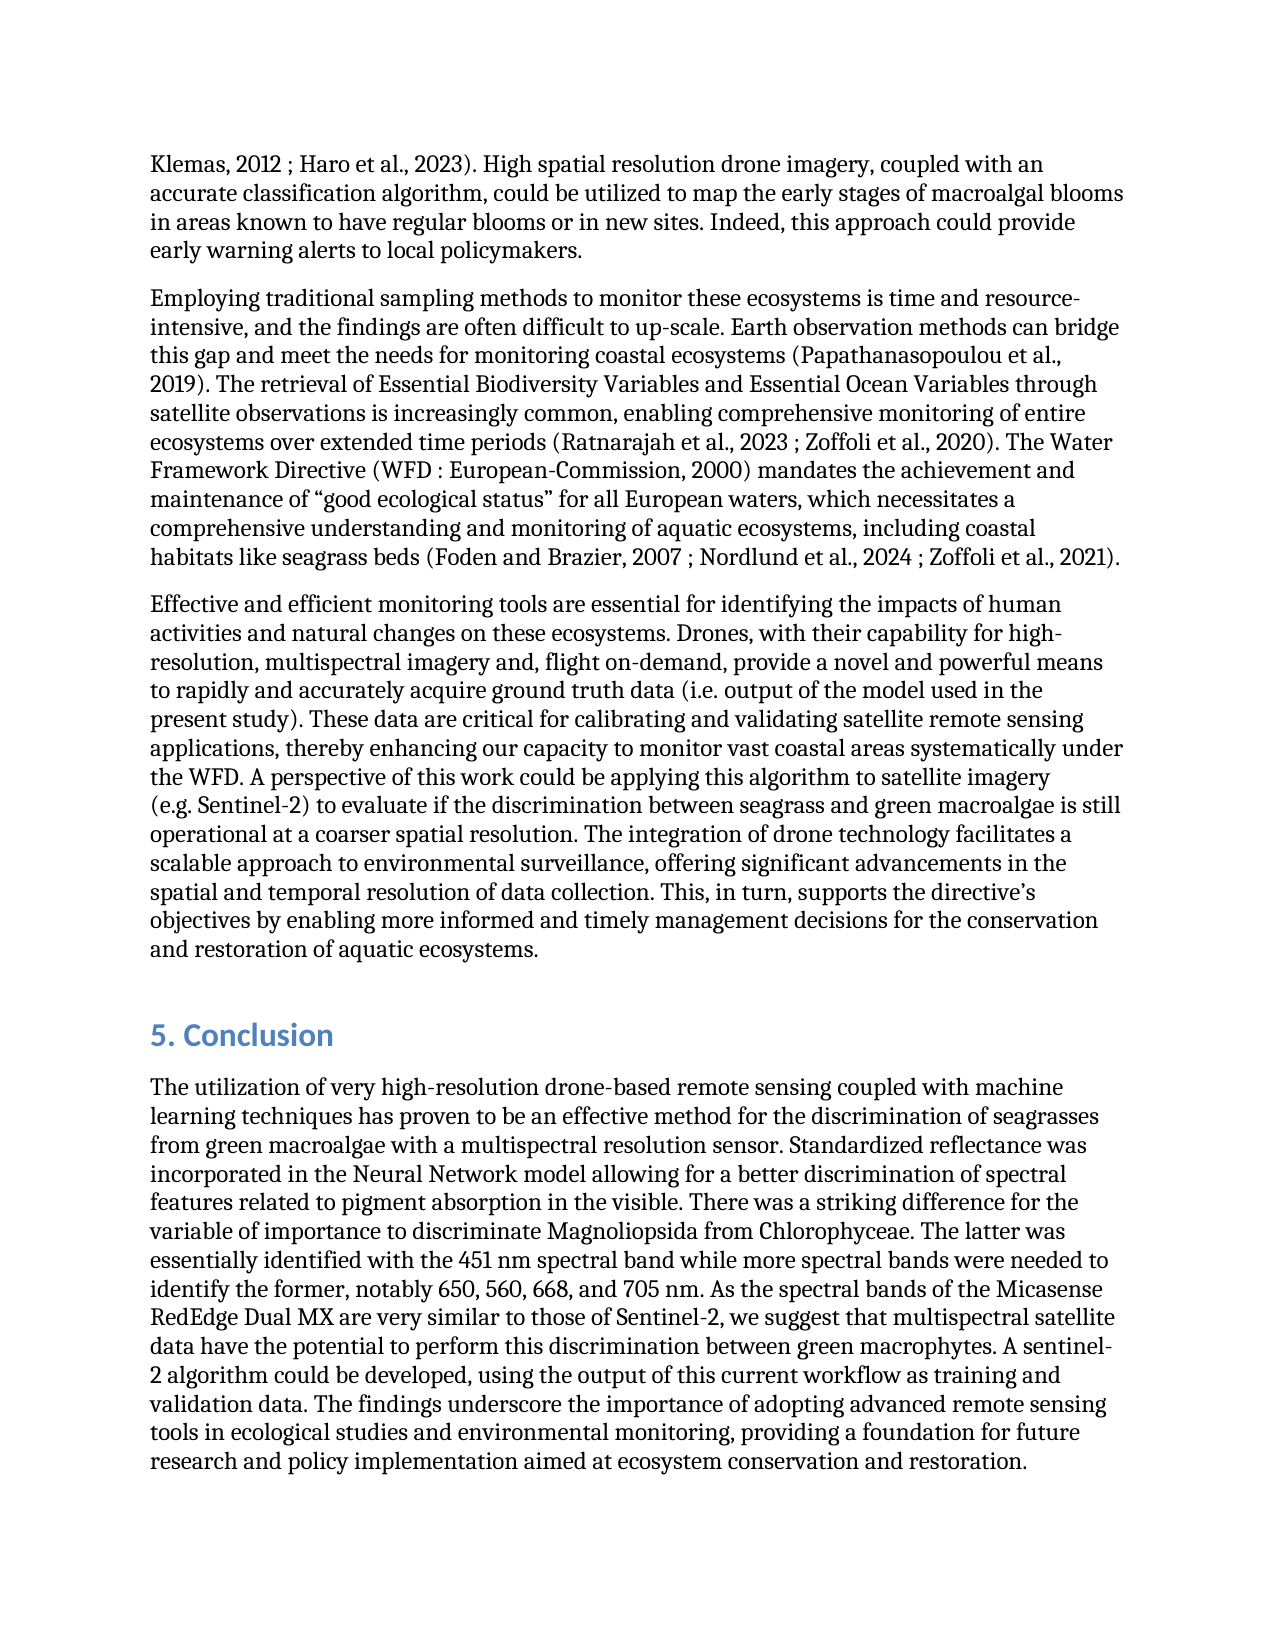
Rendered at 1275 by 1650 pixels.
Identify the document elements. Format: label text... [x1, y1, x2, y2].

text The utilization of very high-resolution drone-based remote sensing coupled with machine learning techniques has proven to be an effective method for the discrimination of seagrasses from green macroalgae with a multispectral resolution sensor. Standardized reflectance was incorporated in the Neural Network model allowing for a better discrimination of spectral features related to pigment absorption in the visible. There was a striking difference for the variable of importance to discriminate Magnoliopsida from Chlorophyceae. The latter was essentially identified with the 451 nm spectral band while more spectral bands were needed to identify the former, notably 650, 560, 668, and 705 nm. As the spectral bands of the Micasense RedEdge Dual MX are very similar to those of Sentinel-2, we suggest that multispectral satellite data have the potential to perform this discrimination between green macrophytes. A sentinel-2 algorithm could be developed, using the output of this current workflow as training and validation data. The findings underscore the importance of adopting advanced remote sensing tools in ecological studies and environmental monitoring, providing a foundation for future research and policy implementation aimed at ecosystem conservation and restoration. [150, 1073, 1125, 1476]
subtitle 5. Conclusion [150, 1014, 1125, 1054]
text Employing traditional sampling methods to monitor these ecosystems is time and resource-intensive, and the findings are often difficult to up-scale. Earth observation methods can bridge this gap and meet the needs for monitoring coastal ecosystems (Papathanasopoulou et al., 2019). The retrieval of Essential Biodiversity Variables and Essential Ocean Variables through satellite observations is increasingly common, enabling comprehensive monitoring of entire ecosystems over extended time periods (Ratnarajah et al., 2023 ; Zoffoli et al., 2020). The Water Framework Directive (WFD : European-Commission, 2000) mandates the achievement and maintenance of “good ecological status” for all European waters, which necessitates a comprehensive understanding and monitoring of aquatic ecosystems, including coastal habitats like seagrass beds (Foden and Brazier, 2007 ; Nordlund et al., 2024 ; Zoffoli et al., 2021). [150, 284, 1125, 571]
text Effective and efficient monitoring tools are essential for identifying the impacts of human activities and natural changes on these ecosystems. Drones, with their capability for high-resolution, multispectral imagery and, flight on-demand, provide a novel and powerful means to rapidly and accurately acquire ground truth data (i.e. output of the model used in the present study). These data are critical for calibrating and validating satellite remote sensing applications, thereby enhancing our capacity to monitor vast coastal areas systematically under the WFD. A perspective of this work could be applying this algorithm to satellite imagery (e.g. Sentinel-2) to evaluate if the discrimination between seagrass and green macroalgae is still operational at a coarser spatial resolution. The integration of drone technology facilitates a scalable approach to environmental surveillance, offering significant advancements in the spatial and temporal resolution of data collection. This, in turn, supports the directive’s objectives by enabling more informed and timely management decisions for the conservation and restoration of aquatic ecosystems. [150, 590, 1125, 964]
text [150, 150, 1125, 265]
